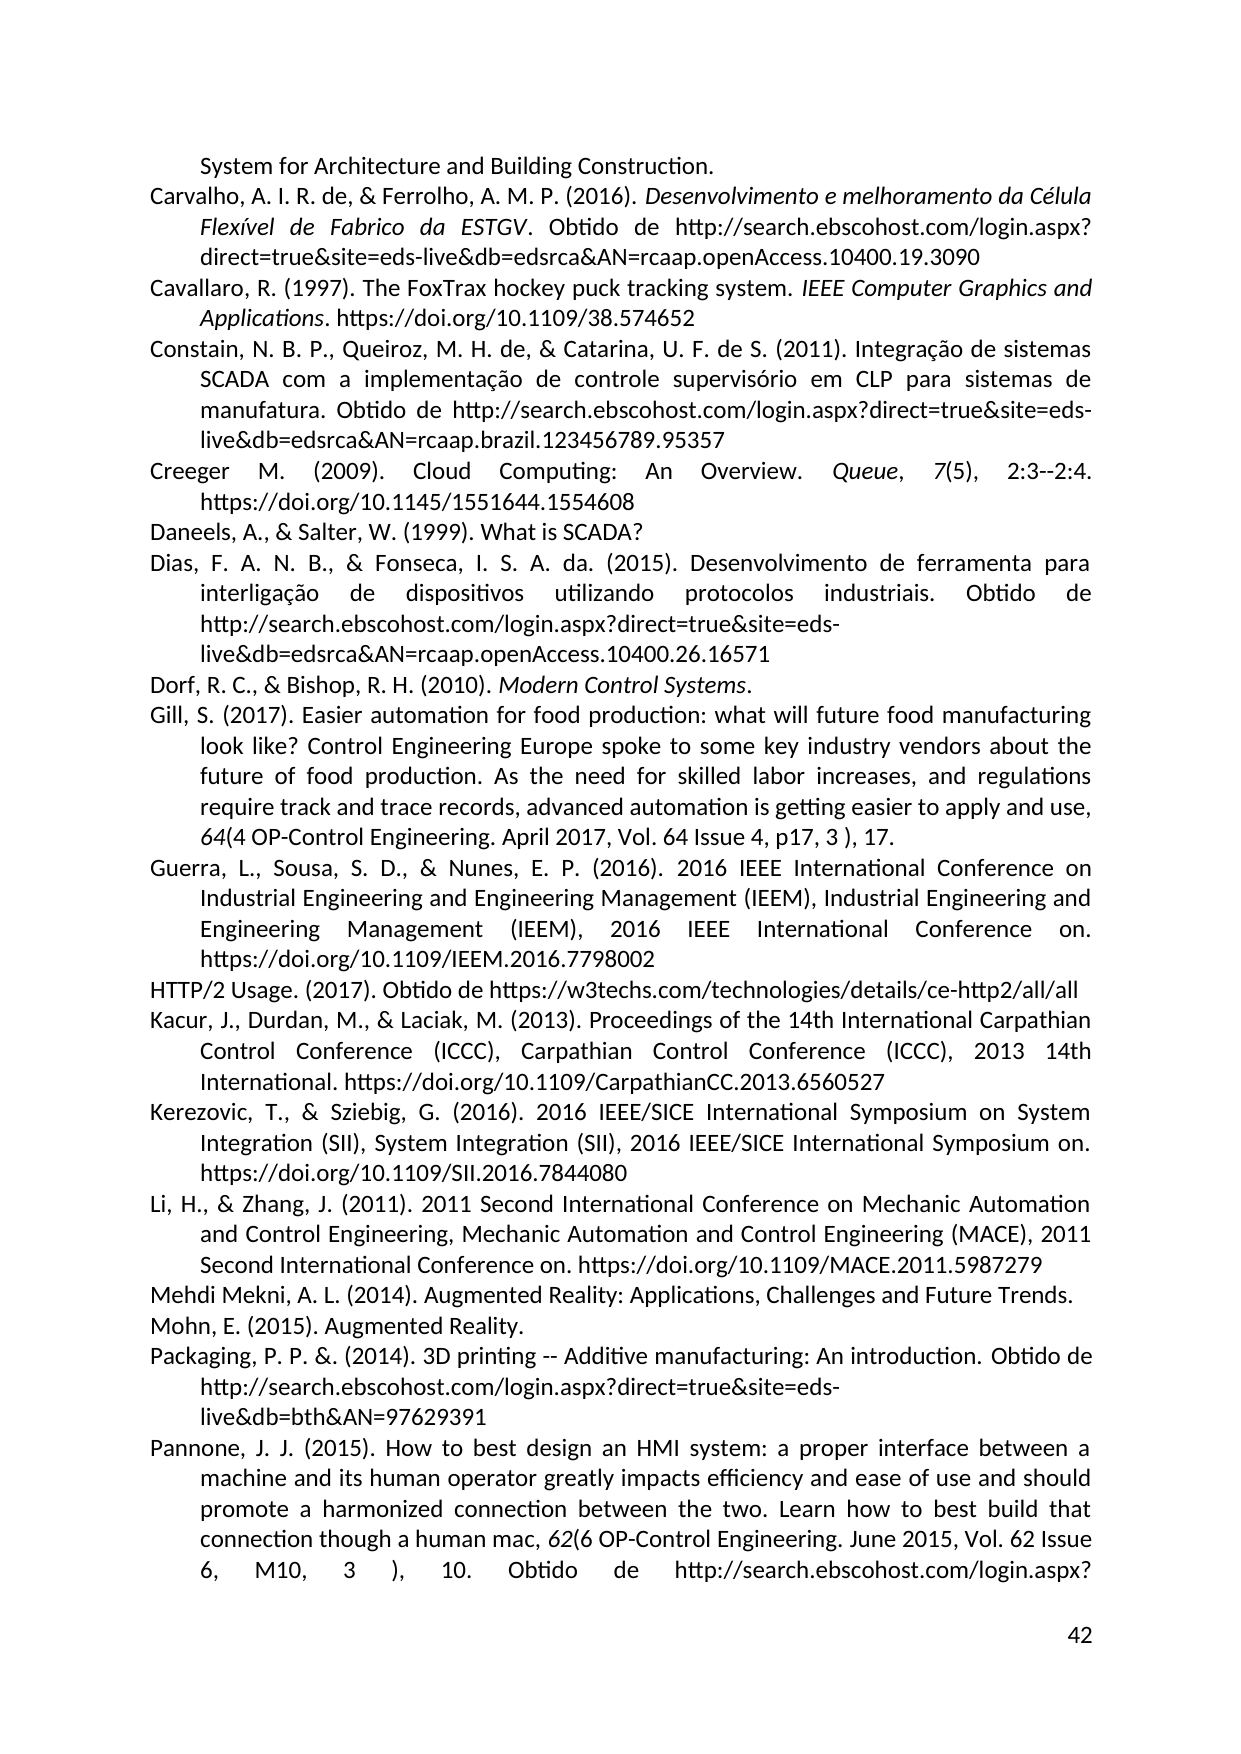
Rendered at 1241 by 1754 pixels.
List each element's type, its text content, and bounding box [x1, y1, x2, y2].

text Cavallaro, R. (1997). The FoxTrax hockey puck tracking system. IEEE Computer Graphics and Applications. https://doi.org/10.1109/38.574652 [150, 272, 1092, 333]
text Dorf, R. C., & Bishop, R. H. (2010). Modern Control Systems. [150, 669, 1092, 699]
text Guerra, L., Sousa, S. D., & Nunes, E. P. (2016). 2016 IEEE International Conference on Industrial Engineering and Engineering Management (IEEM), Industrial Engineering and Engineering Management (IEEM), 2016 IEEE International Conference on. https://doi.org/10.1109/IEEM.2016.7798002 [150, 852, 1092, 974]
text Daneels, A., & Salter, W. (1999). What is SCADA? [150, 516, 1092, 547]
text Creeger M. (2009). Cloud Computing: An Overview. Queue, 7(5), 2:3--2:4. https://doi.org/10.1145/1551644.1554608 [150, 455, 1092, 516]
text Carvalho, A. I. R. de, & Ferrolho, A. M. P. (2016). Desenvolvimento e melhoramento da Célula Flexível de Fabrico da ESTGV. Obtido de http://search.ebscohost.com/login.aspx?direct=true&site=eds-live&db=edsrca&AN=rcaap.openAccess.10400.19.3090 [150, 181, 1092, 272]
text Gill, S. (2017). Easier automation for food production: what will future food manufacturing look like? Control Engineering Europe spoke to some key industry vendors about the future of food production. As the need for skilled labor increases, and regulations require track and trace records, advanced automation is getting easier to apply and use, 64(4 OP-Control Engineering. April 2017, Vol. 64 Issue 4, p17, 3 ), 17. [150, 699, 1092, 852]
text Kerezovic, T., & Sziebig, G. (2016). 2016 IEEE/SICE International Symposium on System Integration (SII), System Integration (SII), 2016 IEEE/SICE International Symposium on. https://doi.org/10.1109/SII.2016.7844080 [150, 1096, 1092, 1188]
text HTTP/2 Usage. (2017). Obtido de https://w3techs.com/technologies/details/ce-http2/all/all [150, 974, 1092, 1004]
text Dias, F. A. N. B., & Fonseca, I. S. A. da. (2015). Desenvolvimento de ferramenta para interligação de dispositivos utilizando protocolos industriais. Obtido de http://search.ebscohost.com/login.aspx?direct=true&site=eds-live&db=edsrca&AN=rcaap.openAccess.10400.26.16571 [150, 547, 1092, 669]
text Mohn, E. (2015). Augmented Reality. [150, 1310, 1092, 1340]
text Kacur, J., Durdan, M., & Laciak, M. (2013). Proceedings of the 14th International Carpathian Control Conference (ICCC), Carpathian Control Conference (ICCC), 2013 14th International. https://doi.org/10.1109/CarpathianCC.2013.6560527 [150, 1004, 1092, 1096]
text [150, 1432, 1092, 1584]
text Li, H., & Zhang, J. (2011). 2011 Second International Conference on Mechanic Automation and Control Engineering, Mechanic Automation and Control Engineering (MACE), 2011 Second International Conference on. https://doi.org/10.1109/MACE.2011.5987279 [150, 1188, 1092, 1279]
text Packaging, P. P. &. (2014). 3D printing -- Additive manufacturing: An introduction. Obtido de http://search.ebscohost.com/login.aspx?direct=true&site=eds-live&db=bth&AN=97629391 [150, 1340, 1092, 1432]
text Constain, N. B. P., Queiroz, M. H. de, & Catarina, U. F. de S. (2011). Integração de sistemas SCADA com a implementação de controle supervisório em CLP para sistemas de manufatura. Obtido de http://search.ebscohost.com/login.aspx?direct=true&site=eds-live&db=edsrca&AN=rcaap.brazil.123456789.95357 [150, 333, 1092, 455]
text Mehdi Mekni, A. L. (2014). Augmented Reality: Applications, Challenges and Future Trends. [150, 1279, 1092, 1310]
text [150, 150, 1092, 181]
